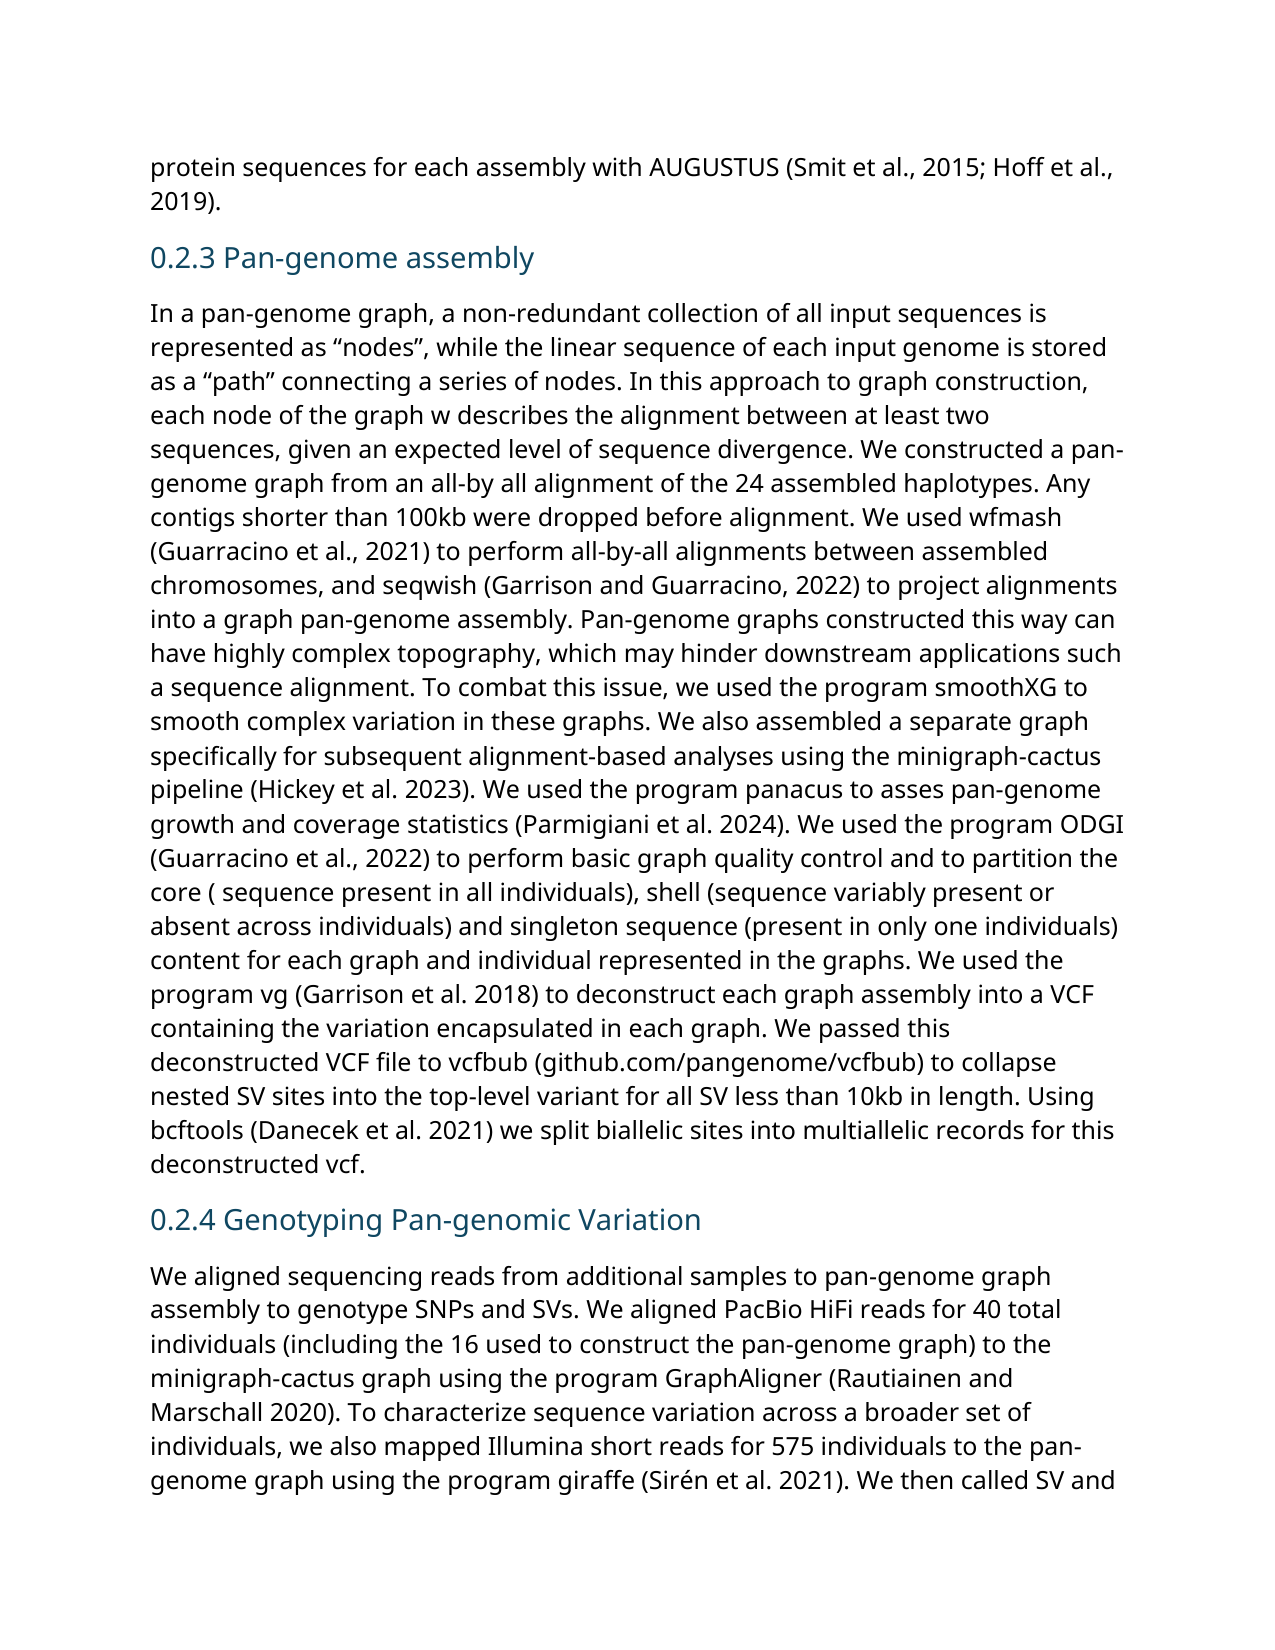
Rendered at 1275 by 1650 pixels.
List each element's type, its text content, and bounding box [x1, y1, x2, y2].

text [150, 150, 1125, 218]
subtitle 0.2.3 Pan-genome assembly [150, 237, 1125, 277]
text In a pan-genome graph, a non-redundant collection of all input sequences is represented as “nodes”, while the linear sequence of each input genome is stored as a “path” connecting a series of nodes. In this approach to graph construction, each node of the graph w describes the alignment between at least two sequences, given an expected level of sequence divergence. We constructed a pan-genome graph from an all-by all alignment of the 24 assembled haplotypes. Any contigs shorter than 100kb were dropped before alignment. We used wfmash (Guarracino et al., 2021) to perform all-by-all alignments between assembled chromosomes, and seqwish (Garrison and Guarracino, 2022) to project alignments into a graph pan-genome assembly. Pan-genome graphs constructed this way can have highly complex topography, which may hinder downstream applications such a sequence alignment. To combat this issue, we used the program smoothXG to smooth complex variation in these graphs. We also assembled a separate graph specifically for subsequent alignment-based analyses using the minigraph-cactus pipeline (Hickey et al. 2023). We used the program panacus to asses pan-genome growth and coverage statistics (Parmigiani et al. 2024). We used the program ODGI (Guarracino et al., 2022) to perform basic graph quality control and to partition the core ( sequence present in all individuals), shell (sequence variably present or absent across individuals) and singleton sequence (present in only one individuals) content for each graph and individual represented in the graphs. We used the program vg (Garrison et al. 2018) to deconstruct each graph assembly into a VCF containing the variation encapsulated in each graph. We passed this deconstructed VCF file to vcfbub (github.com/pangenome/vcfbub) to collapse nested SV sites into the top-level variant for all SV less than 10kb in length. Using bcftools (Danecek et al. 2021) we split biallelic sites into multiallelic records for this deconstructed vcf. [150, 295, 1125, 1181]
subtitle 0.2.4 Genotyping Pan-genomic Variation [150, 1200, 1125, 1239]
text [150, 1258, 1125, 1497]
